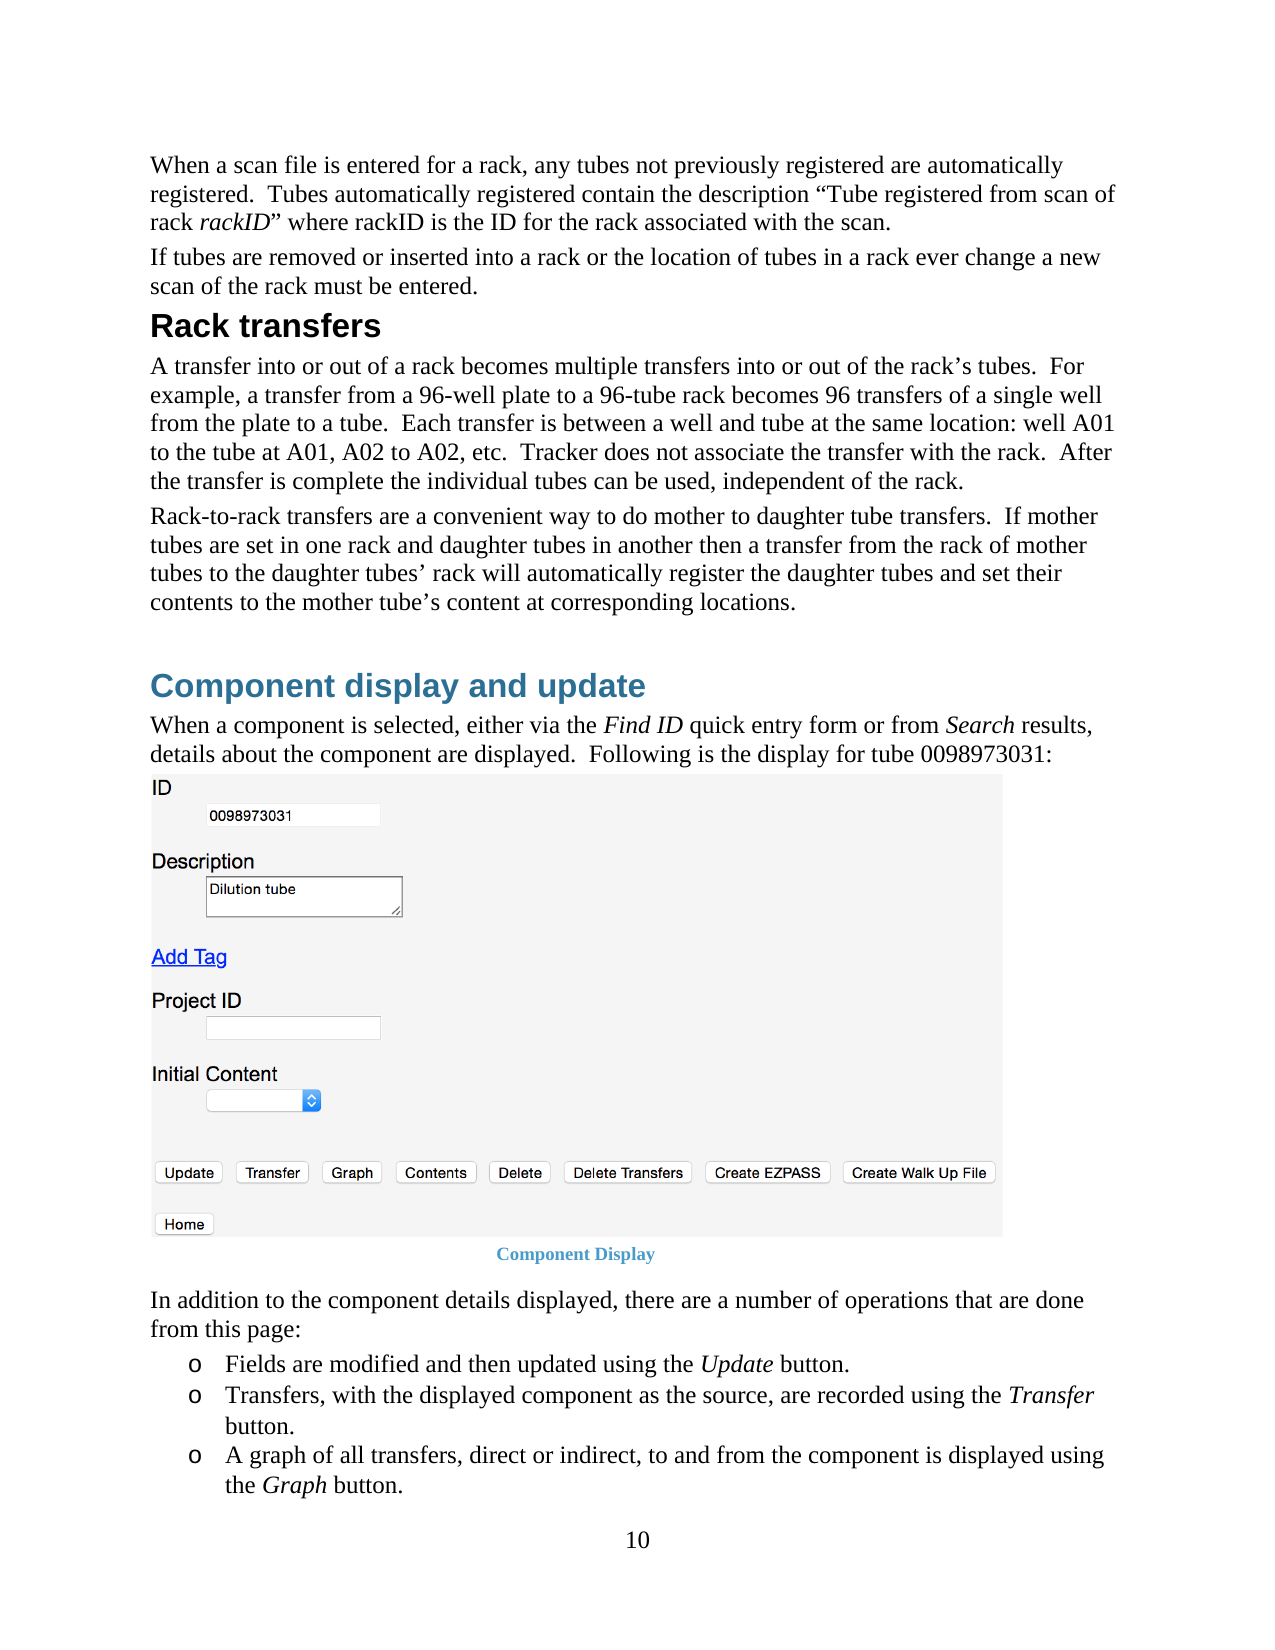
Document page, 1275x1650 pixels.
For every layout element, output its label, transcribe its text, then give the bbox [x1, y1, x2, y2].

text Component Display [150, 1243, 1125, 1265]
list Fields are modified and then updated using the Update button. [187, 1349, 1125, 1380]
subtitle Component display and update [150, 666, 1125, 704]
text In addition to the component details displayed, there are a number of operations that are done from this page: [150, 1286, 1125, 1343]
picture [150, 774, 1003, 1237]
subtitle Rack transfers [150, 306, 1125, 345]
text Rack-to-rack transfers are a convenient way to do mother to daughter tube transfers. If mother tubes are set in one rack and daughter tubes in another then a transfer from the rack of mother tubes to the daughter tubes’ rack will automatically register the daughter tubes and set their contents to the mother tube’s content at corresponding locations. [150, 501, 1125, 616]
list Transfers, with the displayed component as the source, are recorded using the Transfer button. [187, 1380, 1125, 1440]
text If tubes are removed or inserted into a rack or the location of tubes in a rack ever change a new scan of the rack must be entered. [150, 242, 1125, 300]
text When a component is selected, either via the Find ID quick entry form or from Search results, details about the component are displayed. Following is the display for tube 0098973031: [150, 711, 1125, 768]
text When a scan file is entered for a rack, any tubes not previously registered are automatically registered. Tubes automatically registered contain the description “Tube registered from scan of rack rackID” where rackID is the ID for the rack associated with the scan. [150, 150, 1125, 236]
text A transfer into or out of a rack becomes multiple transfers into or out of the rack’s tubes. For example, a transfer from a 96-well plate to a 96-tube rack becomes 96 transfers of a single well from the plate to a tube. Each transfer is between a well and tube at the same location: well A01 to the tube at A01, A02 to A02, etc. Tracker does not associate the transfer with the rack. After the transfer is complete the individual tubes can be used, independent of the rack. [150, 351, 1125, 495]
list A graph of all transfers, direct or indirect, to and from the component is displayed using the Graph button. [187, 1440, 1125, 1499]
